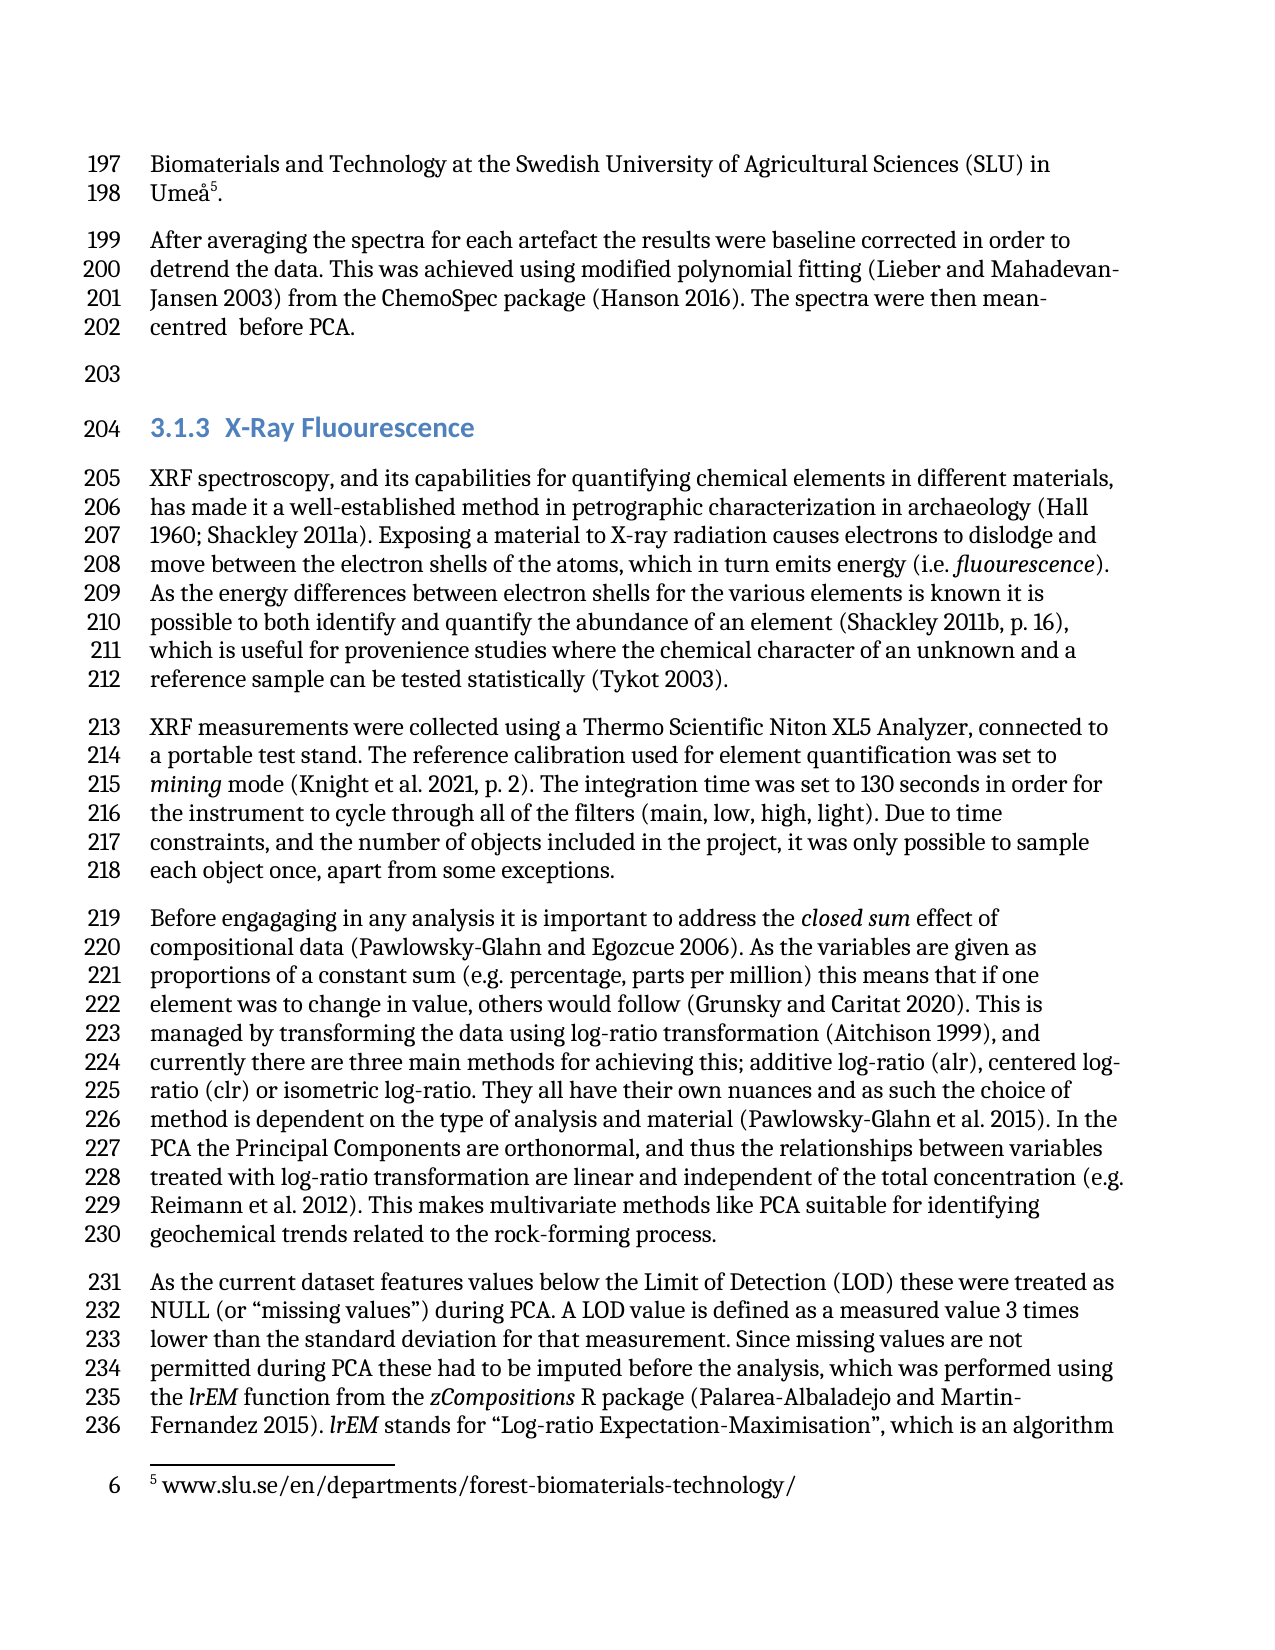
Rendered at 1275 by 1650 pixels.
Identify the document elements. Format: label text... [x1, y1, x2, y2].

text XRF spectroscopy, and its capabilities for quantifying chemical elements in different materials, has made it a well-established method in petrographic characterization in archaeology (Hall 1960; Shackley 2011a). Exposing a material to X-ray radiation causes electrons to dislodge and move between the electron shells of the atoms, which in turn emits energy (i.e. fluourescence). As the energy differences between electron shells for the various elements is known it is possible to both identify and quantify the abundance of an element (Shackley 2011b, p. 16), which is useful for provenience studies where the chemical character of an unknown and a reference sample can be tested statistically (Tykot 2003). [150, 464, 1125, 694]
text Before engagaging in any analysis it is important to address the closed sum effect of compositional data (Pawlowsky-Glahn and Egozcue 2006). As the variables are given as proportions of a constant sum (e.g. percentage, parts per million) this means that if one element was to change in value, others would follow (Grunsky and Caritat 2020). This is managed by transforming the data using log-ratio transformation (Aitchison 1999), and currently there are three main methods for achieving this; additive log-ratio (alr), centered log-ratio (clr) or isometric log-ratio. They all have their own nuances and as such the choice of method is dependent on the type of analysis and material (Pawlowsky-Glahn et al. 2015). In the PCA the Principal Components are orthonormal, and thus the relationships between variables treated with log-ratio transformation are linear and independent of the total concentration (e.g. Reimann et al. 2012). This makes multivariate methods like PCA suitable for identifying geochemical trends related to the rock-forming process. [150, 904, 1125, 1249]
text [150, 1268, 1125, 1440]
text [150, 150, 1125, 207]
text XRF measurements were collected using a Thermo Scientific Niton XL5 Analyzer, connected to a portable test stand. The reference calibration used for element quantification was set to mining mode (Knight et al. 2021, p. 2). The integration time was set to 130 seconds in order for the instrument to cycle through all of the filters (main, low, high, light). Due to time constraints, and the number of objects included in the project, it was only possible to sample each object once, apart from some exceptions. [150, 713, 1125, 885]
subtitle 3.1.3 X-Ray Fluourescence [150, 409, 1125, 445]
text After averaging the spectra for each artefact the results were baseline corrected in order to detrend the data. This was achieved using modified polynomial fitting (Lieber and Mahadevan-Jansen 2003) from the ChemoSpec package (Hanson 2016). The spectra were then mean-centred before PCA. [150, 226, 1125, 341]
